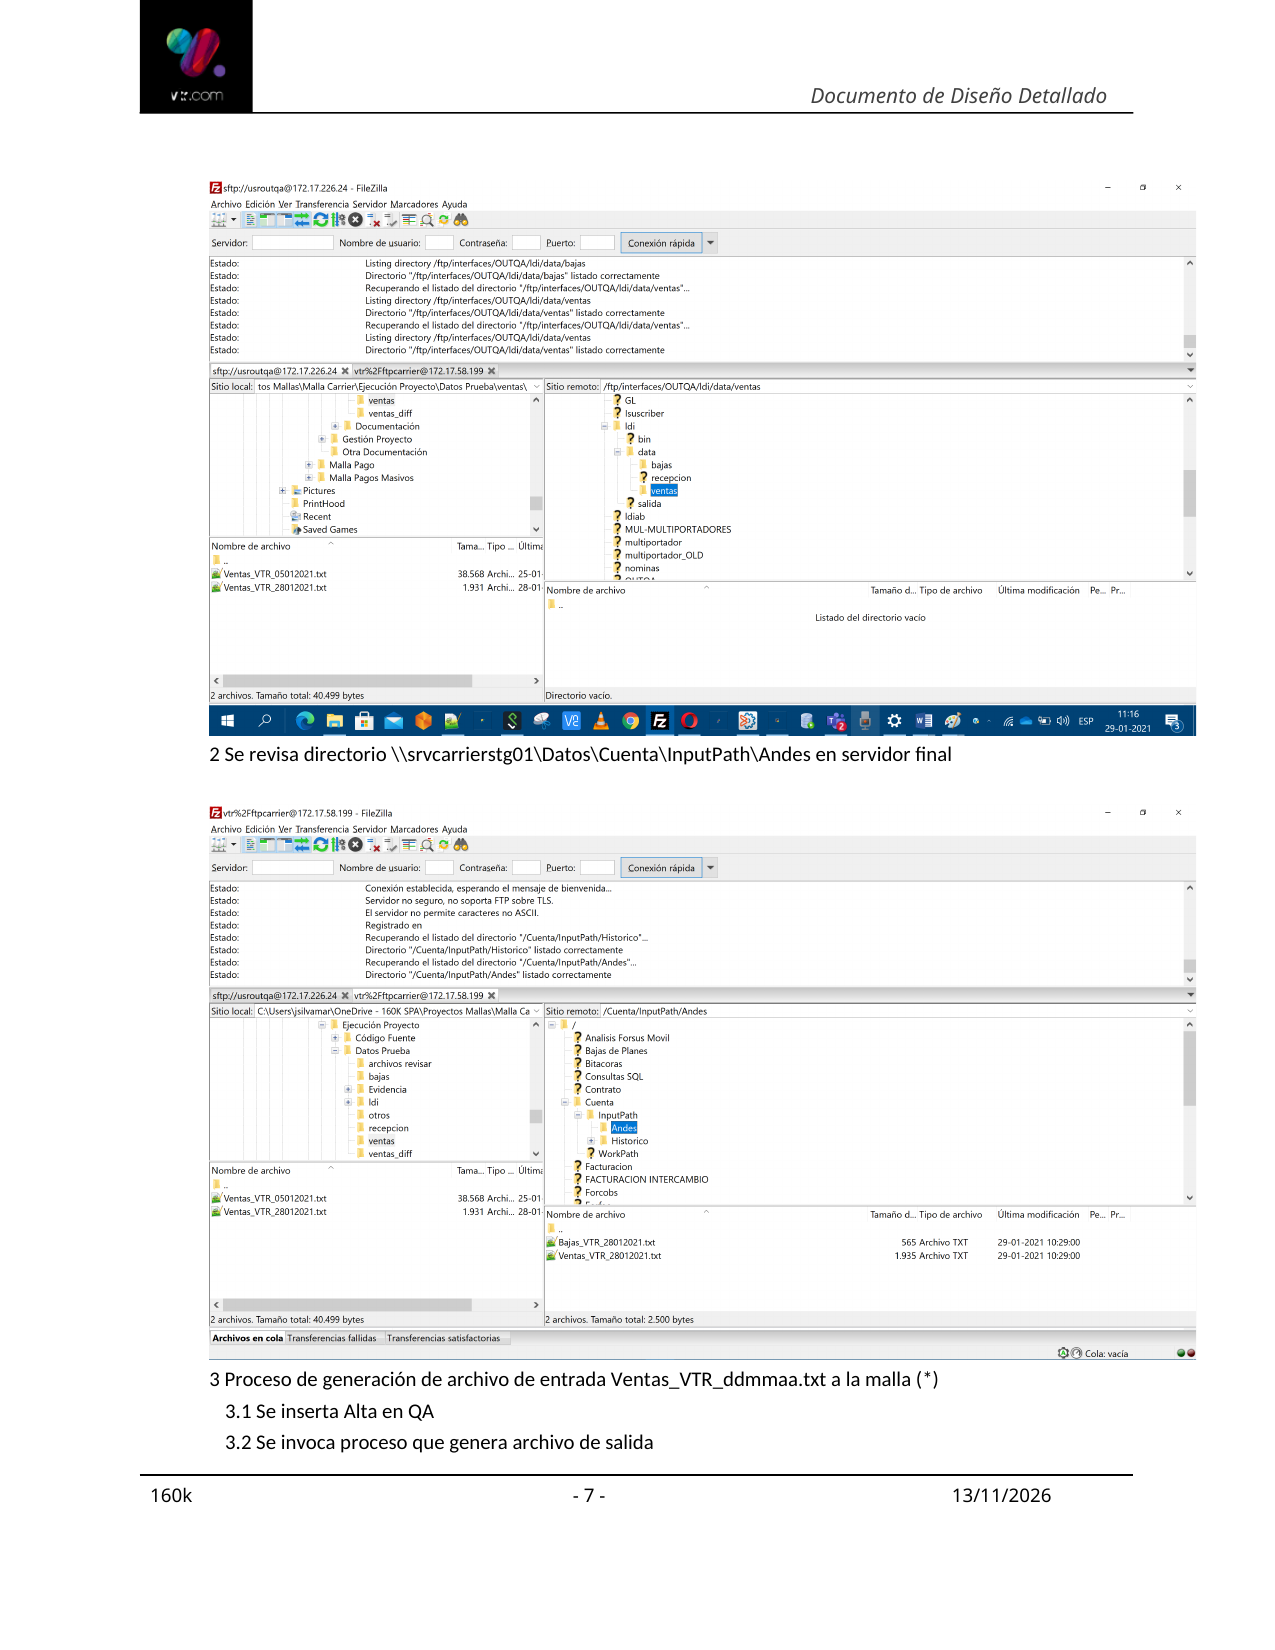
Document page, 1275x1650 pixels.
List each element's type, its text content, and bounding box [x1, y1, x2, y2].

text 3.2 Se invoca proceso que genera archivo de salida [150, 1429, 1137, 1455]
text 3.1 Se inserta Alta en QA [150, 1398, 1137, 1423]
picture [166, 28, 226, 101]
text 2 Se revisa directorio \\srvcarrierstg01\Datos\Cuenta\InputPath\Andes en servidor final [150, 741, 1137, 767]
picture [209, 180, 1197, 736]
text 3 Proceso de generación de archivo de entrada Ventas_VTR_ddmmaa.txt a la malla (*) [150, 1366, 1137, 1392]
picture [209, 804, 1197, 1360]
